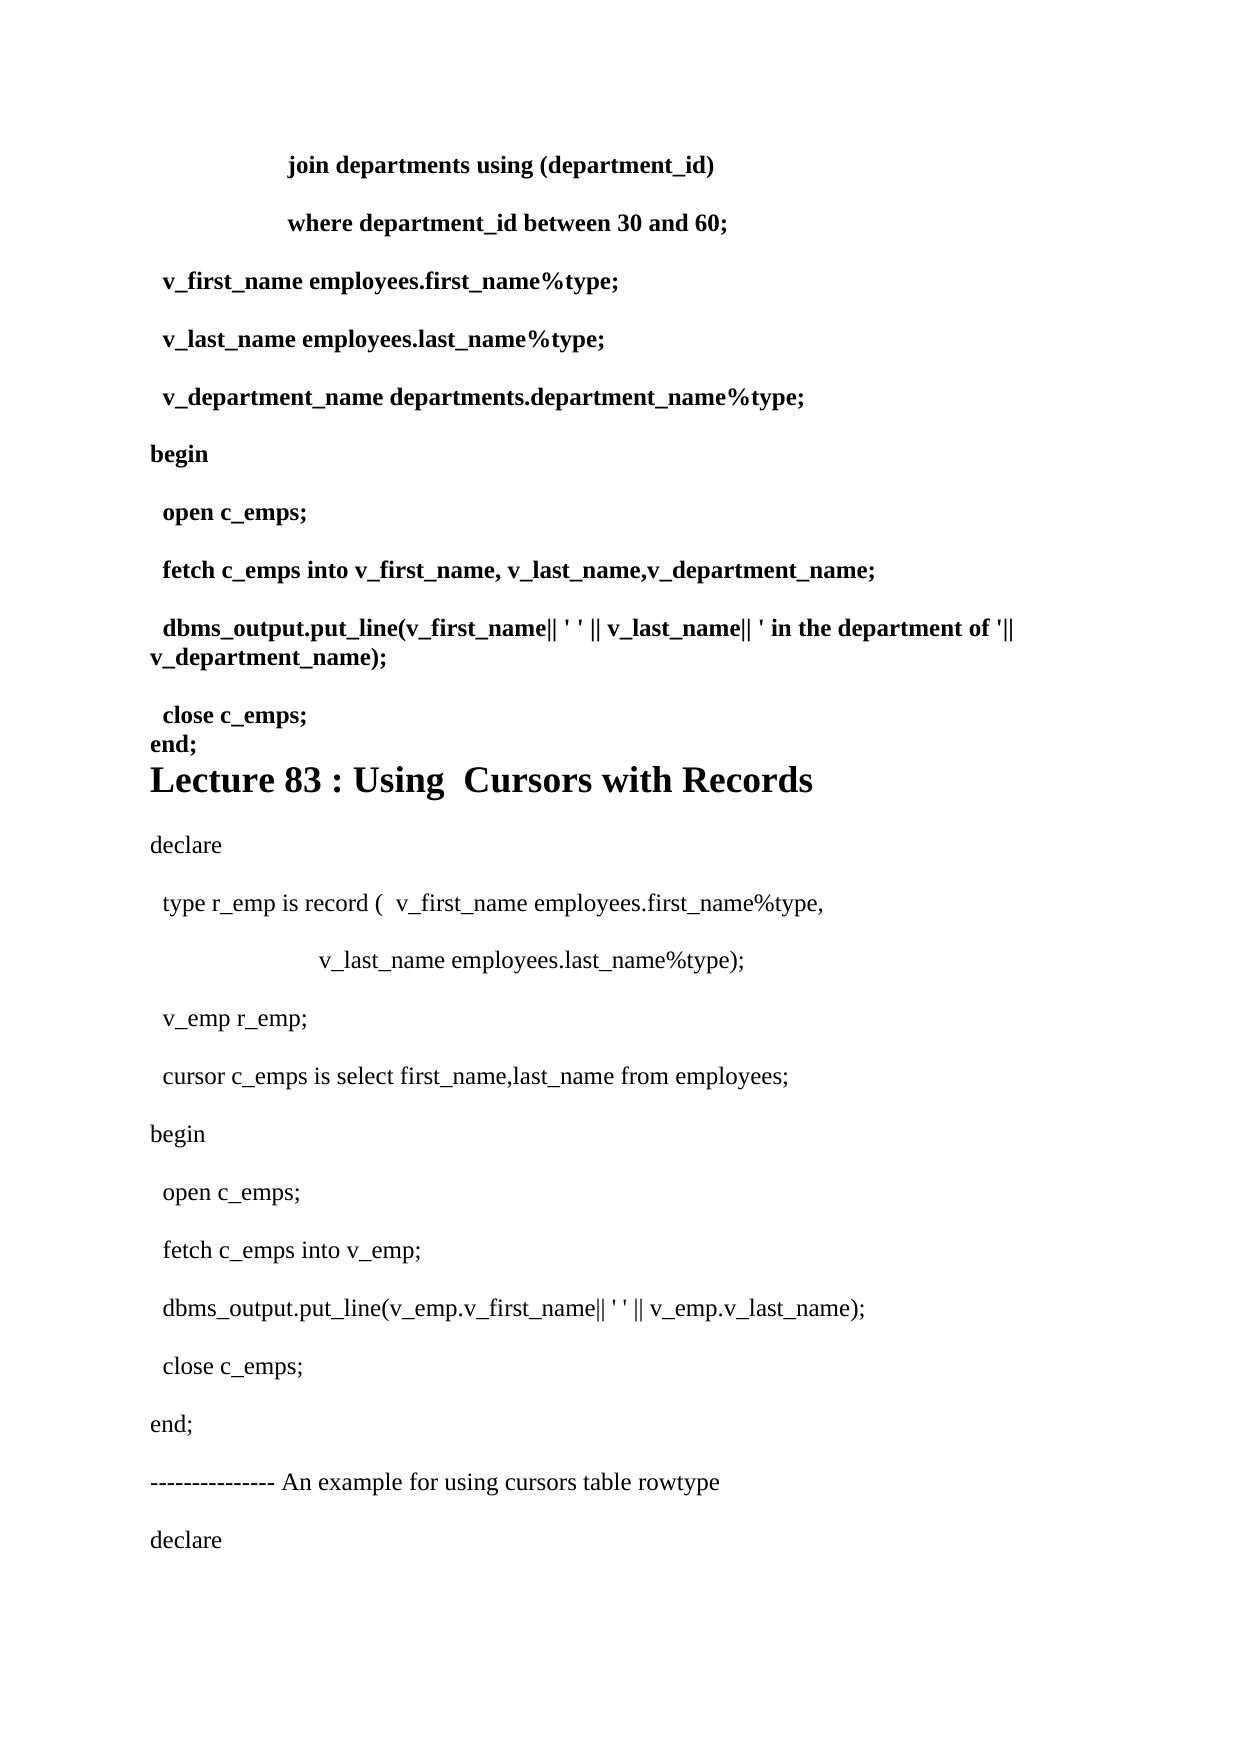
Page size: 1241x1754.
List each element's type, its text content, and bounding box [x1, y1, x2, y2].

text where department_id between 30 and 60; [150, 208, 1090, 237]
text v_last_name employees.last_name%type; [150, 324, 1090, 352]
text type r_emp is record ( v_first_name employees.first_name%type, [150, 888, 1090, 916]
text declare [150, 1525, 1090, 1553]
text v_department_name departments.department_name%type; [150, 382, 1090, 410]
text declare [150, 830, 1090, 858]
text open c_emps; [150, 1177, 1090, 1206]
text v_first_name employees.first_name%type; [150, 266, 1090, 294]
text begin [150, 439, 1090, 468]
text cursor c_emps is select first_name,last_name from employees; [150, 1061, 1090, 1090]
text join departments using (department_id) [150, 150, 1090, 179]
text end; [150, 1409, 1090, 1438]
text dbms_output.put_line(v_first_name|| ' ' || v_last_name|| ' in the department of '|| v_department_name); [150, 613, 1090, 671]
text Lecture 83 : Using Cursors with Records [150, 757, 1090, 801]
text dbms_output.put_line(v_emp.v_first_name|| ' ' || v_emp.v_last_name); [150, 1293, 1090, 1322]
text --------------- An example for using cursors table rowtype [150, 1467, 1090, 1496]
text fetch c_emps into v_emp; [150, 1235, 1090, 1264]
text close c_emps; [150, 700, 1090, 729]
text open c_emps; [150, 497, 1090, 526]
text end; [150, 729, 1090, 757]
text v_last_name employees.last_name%type); [150, 946, 1090, 974]
text v_emp r_emp; [150, 1003, 1090, 1032]
text fetch c_emps into v_first_name, v_last_name,v_department_name; [150, 555, 1090, 584]
text close c_emps; [150, 1351, 1090, 1380]
text begin [150, 1119, 1090, 1148]
